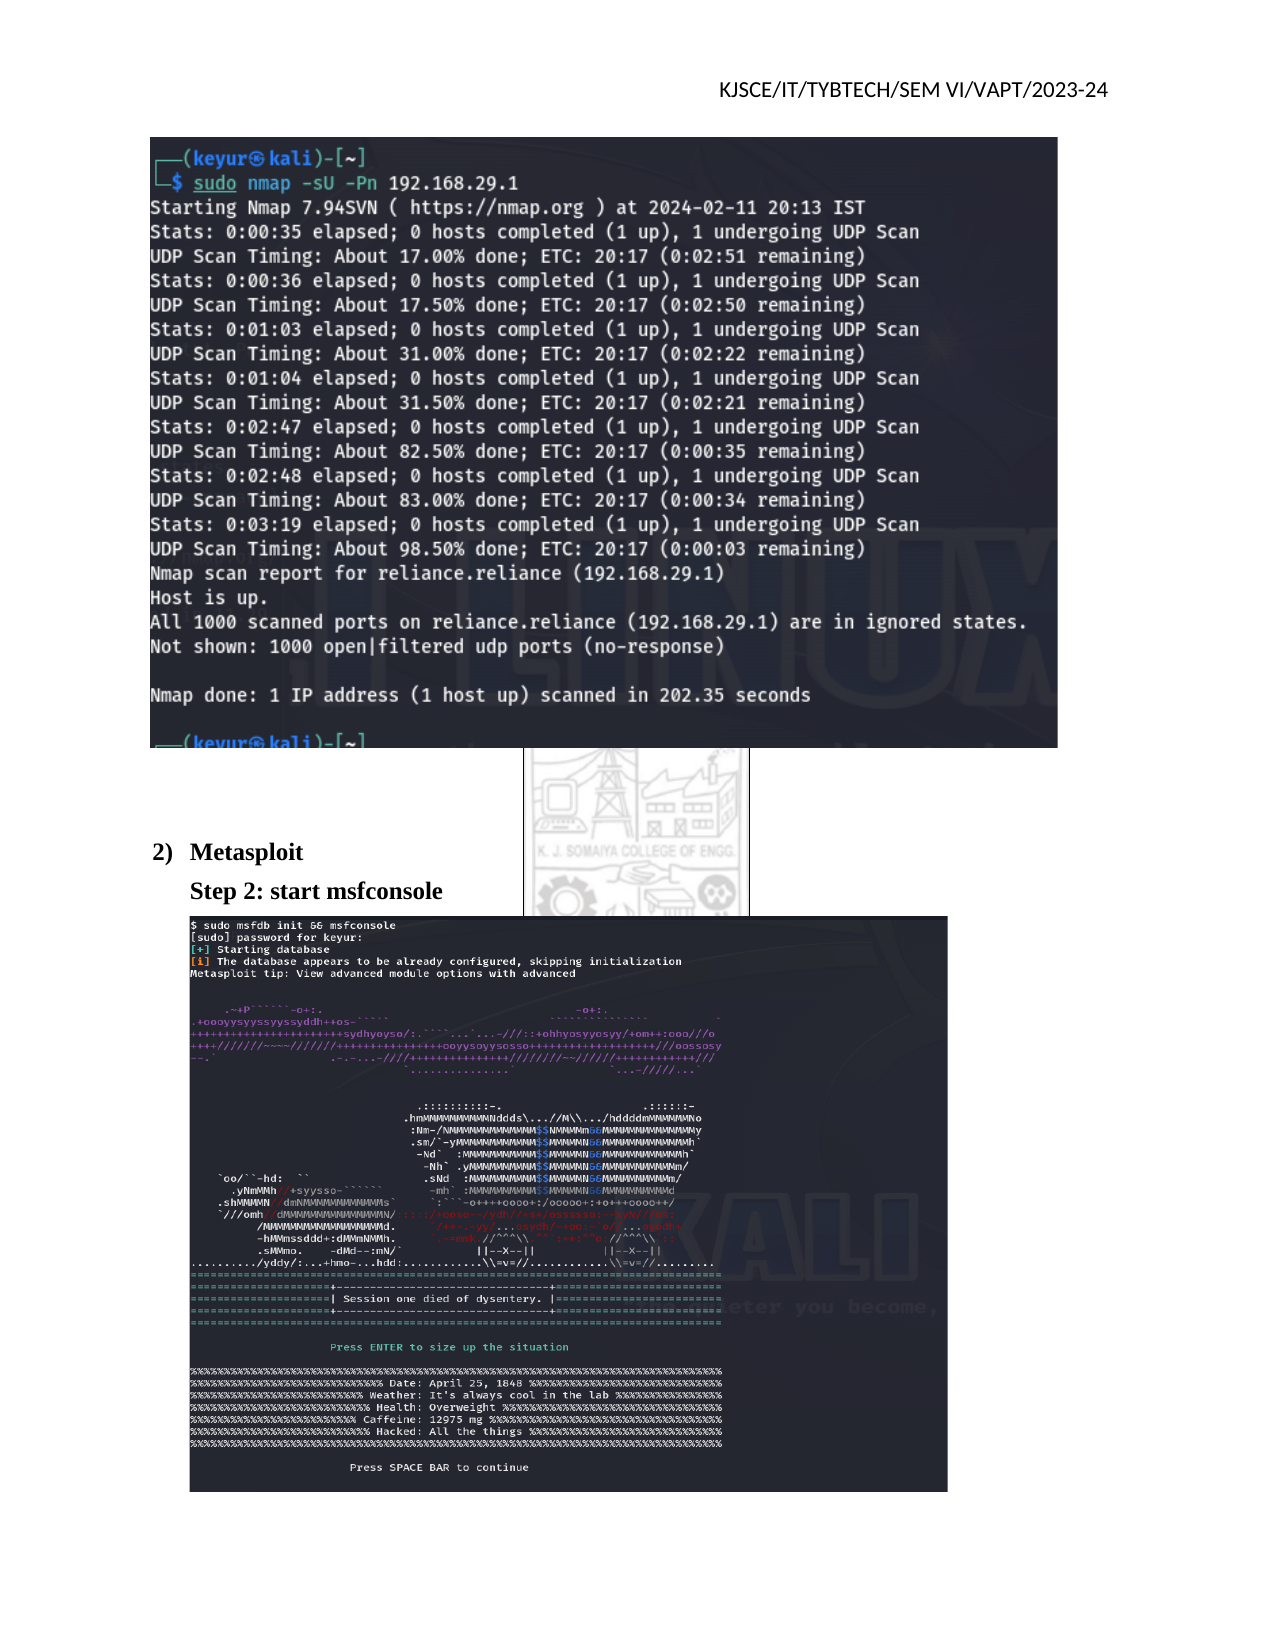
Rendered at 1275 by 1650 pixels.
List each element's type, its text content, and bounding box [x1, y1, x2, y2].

picture [150, 137, 1058, 837]
picture [524, 866, 749, 876]
picture [189, 905, 948, 1492]
text Step 2: start msfconsole [189, 876, 1158, 905]
list Metasploit [152, 837, 1158, 866]
